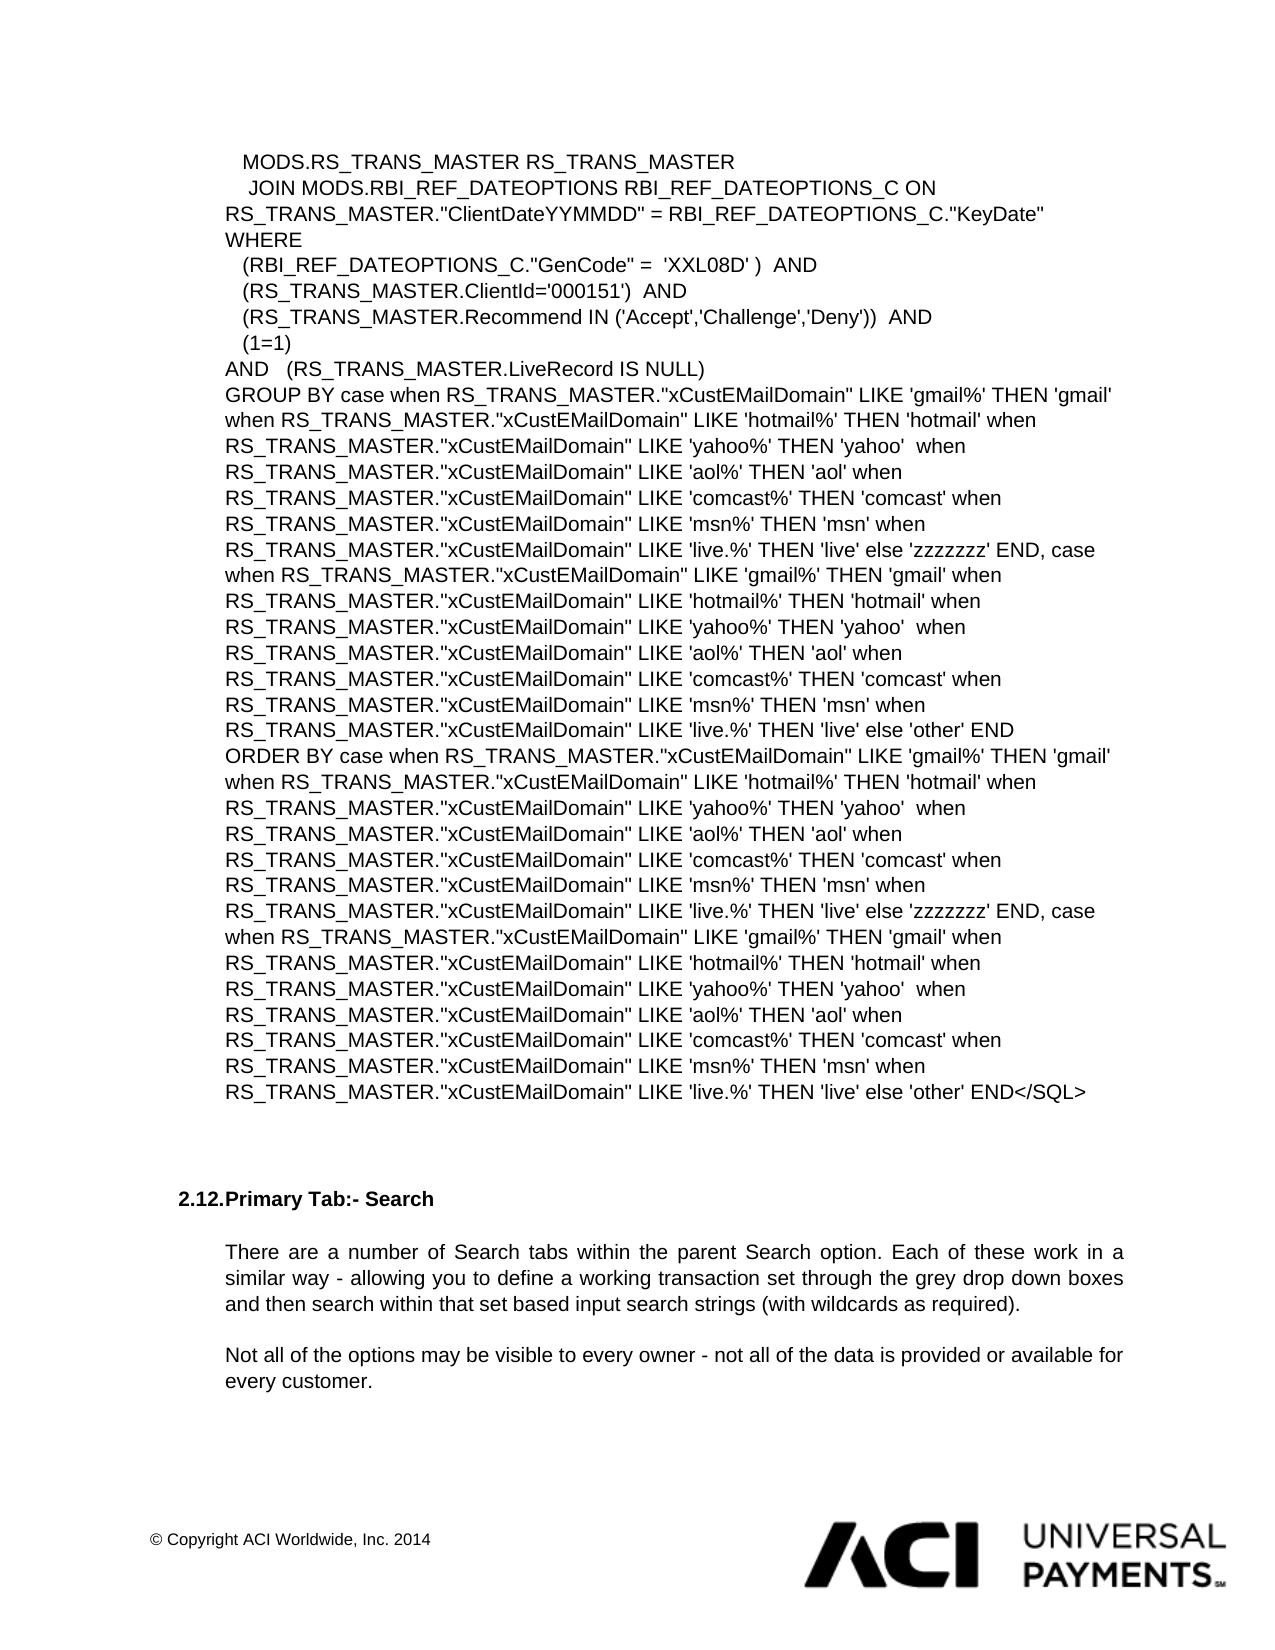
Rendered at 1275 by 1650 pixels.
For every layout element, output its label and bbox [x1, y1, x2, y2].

picture [802, 1519, 1229, 1590]
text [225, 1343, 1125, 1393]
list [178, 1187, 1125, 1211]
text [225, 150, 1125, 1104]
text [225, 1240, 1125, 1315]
